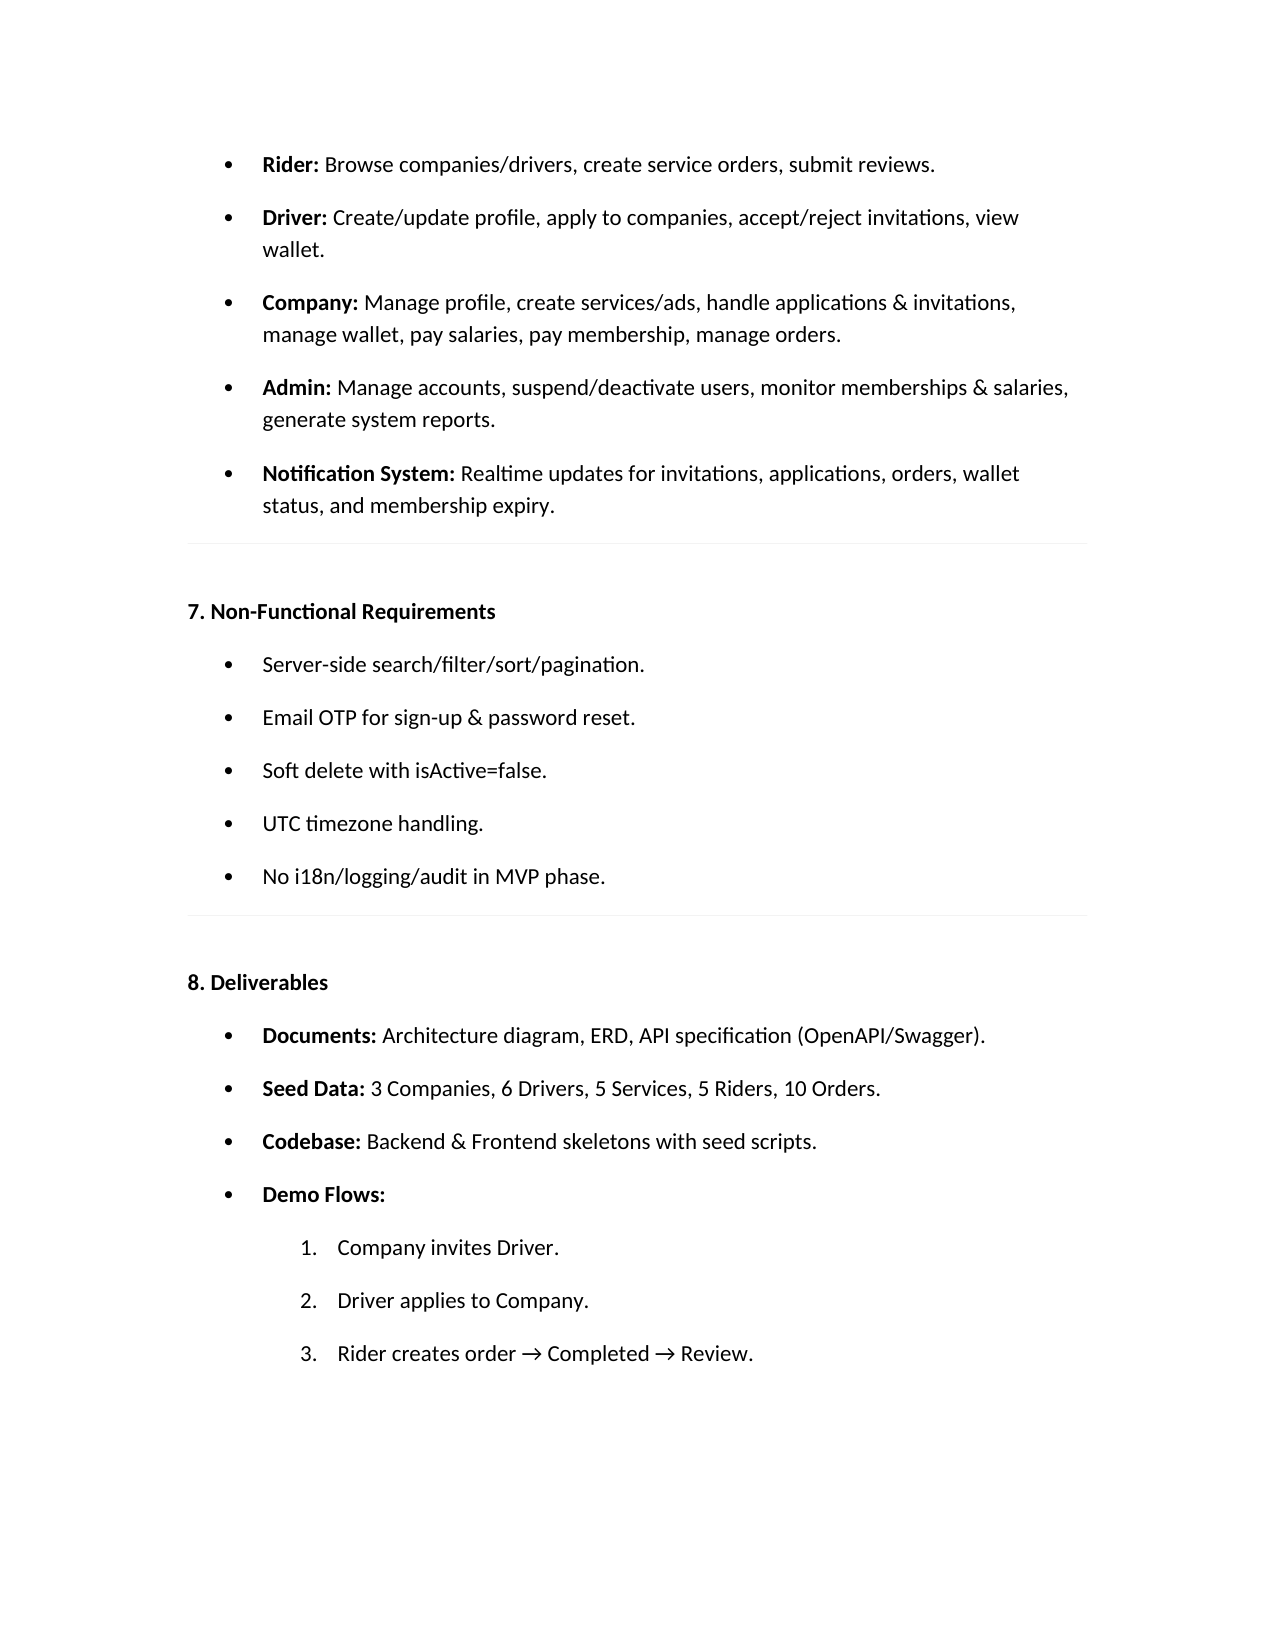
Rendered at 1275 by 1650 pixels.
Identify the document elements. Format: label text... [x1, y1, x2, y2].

list Rider: Browse companies/drivers, create service orders, submit reviews. [225, 150, 1087, 178]
list Server-side search/filter/sort/pagination. [225, 650, 1087, 678]
list Seed Data: 3 Companies, 6 Drivers, 5 Services, 5 Riders, 10 Orders. [225, 1074, 1087, 1102]
list Notification System: Realtime updates for invitations, applications, orders, wallet status, and membership expiry. [225, 459, 1087, 519]
list Company: Manage profile, create services/ads, handle applications & invitations, manage wallet, pay salaries, pay membership, manage orders. [225, 288, 1087, 348]
list Soft delete with isActive=false. [225, 756, 1087, 784]
list Codebase: Backend & Frontend skeletons with seed scripts. [225, 1127, 1087, 1155]
list Documents: Architecture diagram, ERD, API specification (OpenAPI/Swagger). [225, 1021, 1087, 1049]
list Driver: Create/update profile, apply to companies, accept/reject invitations, view wallet. [225, 203, 1087, 263]
text 8. Deliverables [187, 968, 1087, 996]
list Demo Flows: [225, 1180, 1087, 1208]
text 7. Non-Functional Requirements [187, 597, 1087, 625]
list Admin: Manage accounts, suspend/deactivate users, monitor memberships & salaries, generate system reports. [225, 373, 1087, 434]
list Email OTP for sign-up & password reset. [225, 703, 1087, 731]
list Company invites Driver. [300, 1233, 1087, 1261]
list Driver applies to Company. [300, 1286, 1087, 1314]
list No i18n/logging/audit in MVP phase. [225, 862, 1087, 890]
list UTC timezone handling. [225, 809, 1087, 837]
list Rider creates order → Completed → Review. [300, 1339, 1087, 1367]
